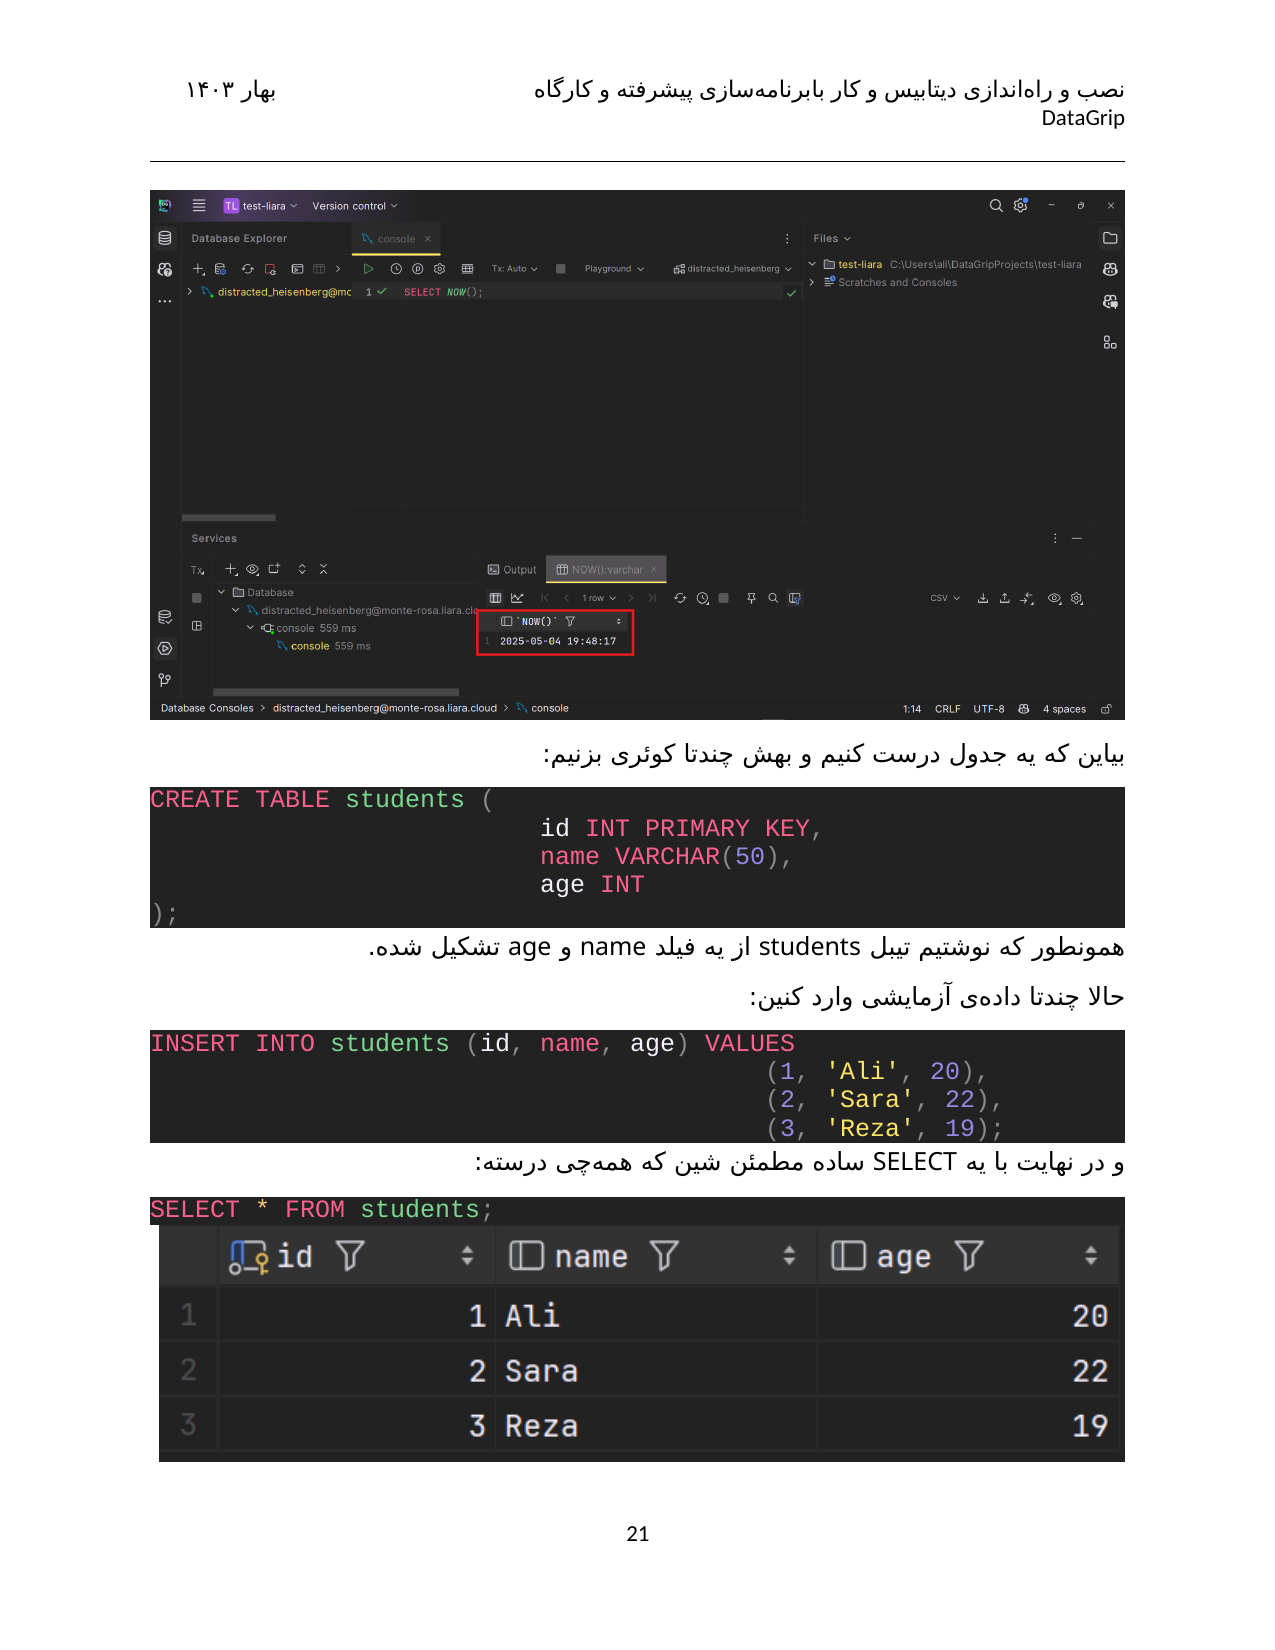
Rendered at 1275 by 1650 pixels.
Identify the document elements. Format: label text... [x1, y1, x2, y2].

text CREATE TABLE students ( id INT PRIMARY KEY, name VARCHAR(50), age INT ); [150, 787, 1125, 928]
text همونطور که نوشتیم تیبل students از یه فیلد name و age تشکیل شده. [150, 928, 1125, 963]
picture [159, 1225, 1125, 1462]
text بیاین که یه جدول درست کنیم و بهش چندتا کوئری بزنیم: [150, 739, 1125, 768]
picture [150, 190, 1125, 720]
text SELECT * FROM students; [150, 1197, 1125, 1225]
text INSERT INTO students (id, name, age) VALUES (1, 'Ali', 20), (2, 'Sara', 22), (3, 'Reza', 19); [150, 1030, 1125, 1143]
text حالا چندتا داده‌ی آزمایشی وارد کنین: [150, 982, 1125, 1011]
text و در نهایت با یه SELECT ساده مطمئن شین که همه‌چی درسته: [150, 1143, 1125, 1177]
